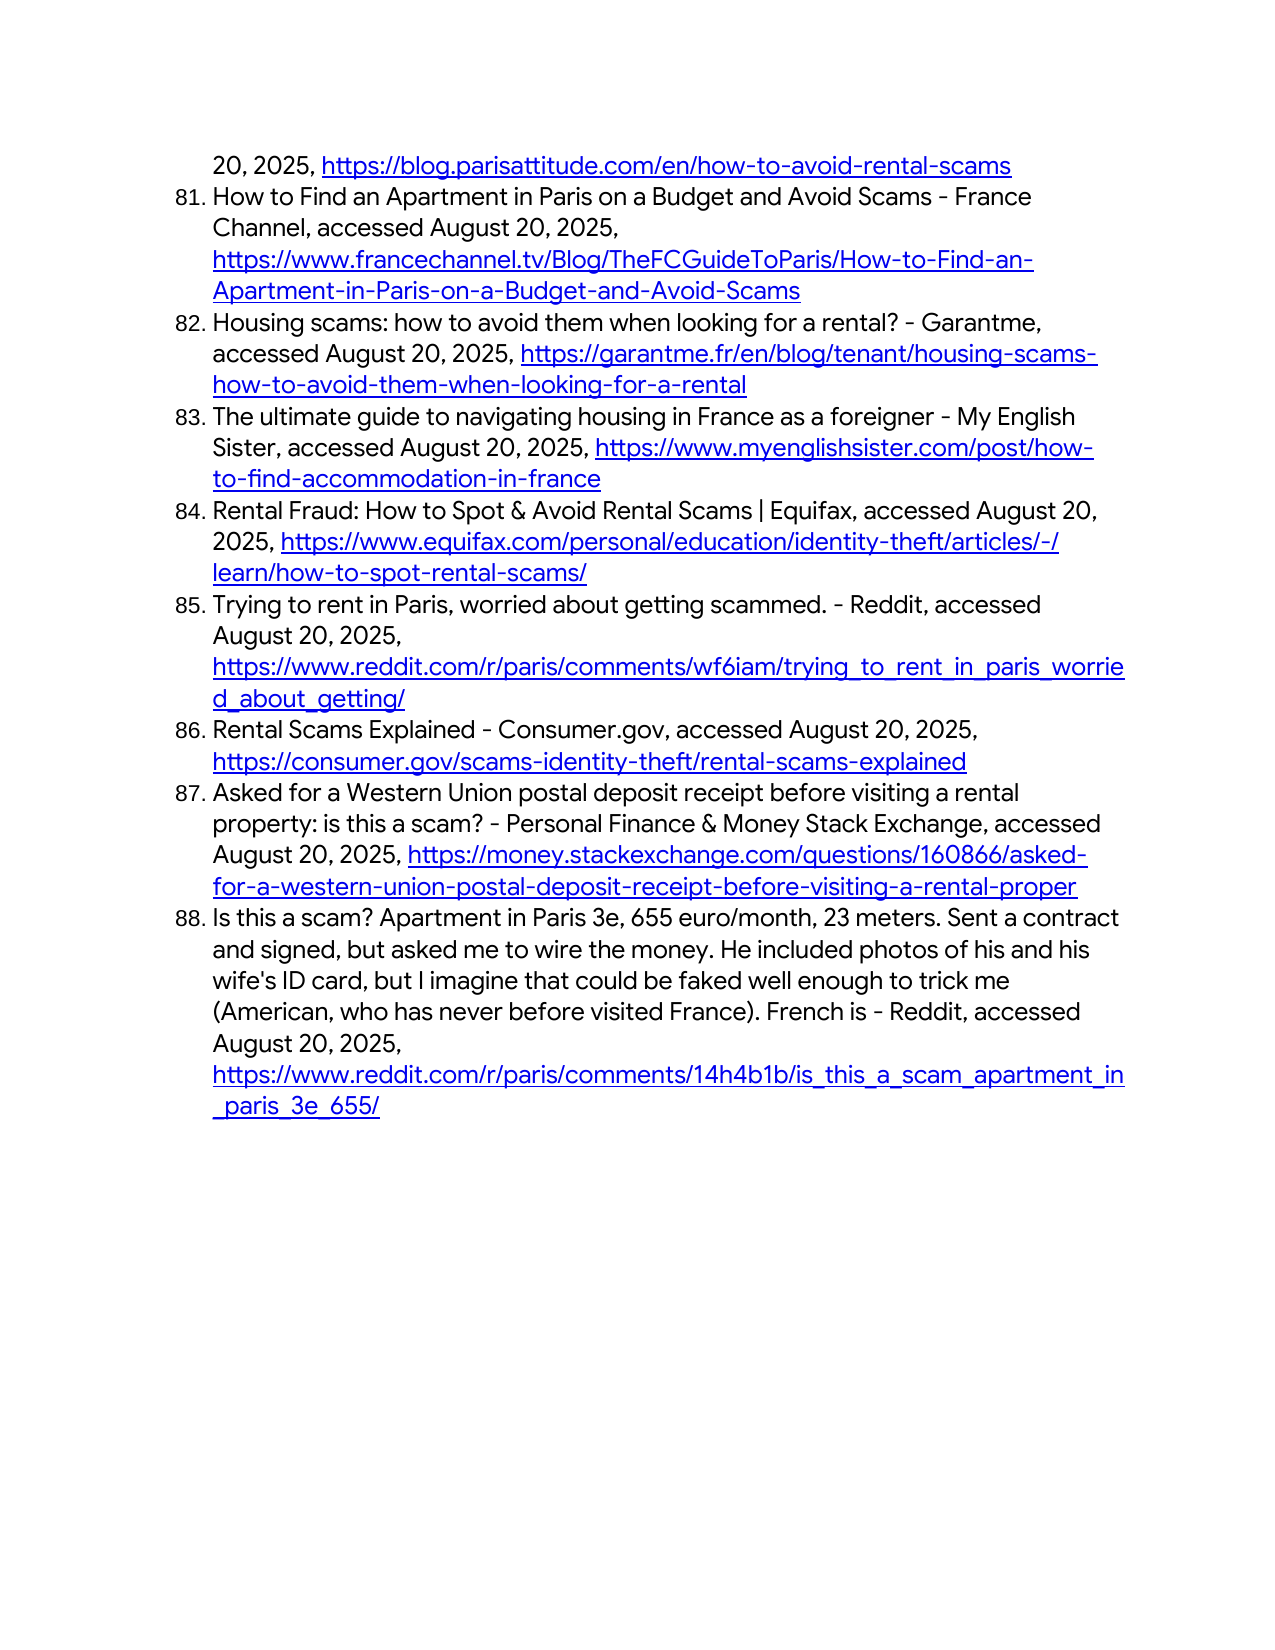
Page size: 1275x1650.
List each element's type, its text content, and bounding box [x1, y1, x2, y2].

list Rental Fraud: How to Spot & Avoid Rental Scams | Equifax, accessed August 20, 2025, https://www.equifax.com/personal/education/identity-theft/articles/-/learn/how-to-spot-rental-scams/ [175, 495, 1125, 589]
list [175, 150, 1125, 181]
list How to Find an Apartment in Paris on a Budget and Avoid Scams - France Channel, accessed August 20, 2025, https://www.francechannel.tv/Blog/TheFCGuideToParis/How-to-Find-an-Apartment-in-Paris-on-a-Budget-and-Avoid-Scams [175, 181, 1125, 307]
list The ultimate guide to navigating housing in France as a foreigner - My English Sister, accessed August 20, 2025, https://www.myenglishsister.com/post/how-to-find-accommodation-in-france [175, 401, 1125, 495]
list Trying to rent in Paris, worried about getting scammed. - Reddit, accessed August 20, 2025, https://www.reddit.com/r/paris/comments/wf6iam/trying_to_rent_in_paris_worried_about_getting/ [175, 589, 1125, 714]
list Rental Scams Explained - Consumer.gov, accessed August 20, 2025, https://consumer.gov/scams-identity-theft/rental-scams-explained [175, 714, 1125, 777]
list Housing scams: how to avoid them when looking for a rental? - Garantme, accessed August 20, 2025, https://garantme.fr/en/blog/tenant/housing-scams-how-to-avoid-them-when-looking-for-a-rental [175, 307, 1125, 401]
list Is this a scam? Apartment in Paris 3e, 655 euro/month, 23 meters. Sent a contract and signed, but asked me to wire the money. He included photos of his and his wife's ID card, but I imagine that could be faked well enough to trick me (American, who has never before visited France). French is - Reddit, accessed August 20, 2025, https://www.reddit.com/r/paris/comments/14h4b1b/is_this_a_scam_apartment_in_paris_3e_655/ [175, 902, 1125, 1122]
list Asked for a Western Union postal deposit receipt before visiting a rental property: is this a scam? - Personal Finance & Money Stack Exchange, accessed August 20, 2025, https://money.stackexchange.com/questions/160866/asked-for-a-western-union-postal-deposit-receipt-before-visiting-a-rental-proper [175, 777, 1125, 902]
